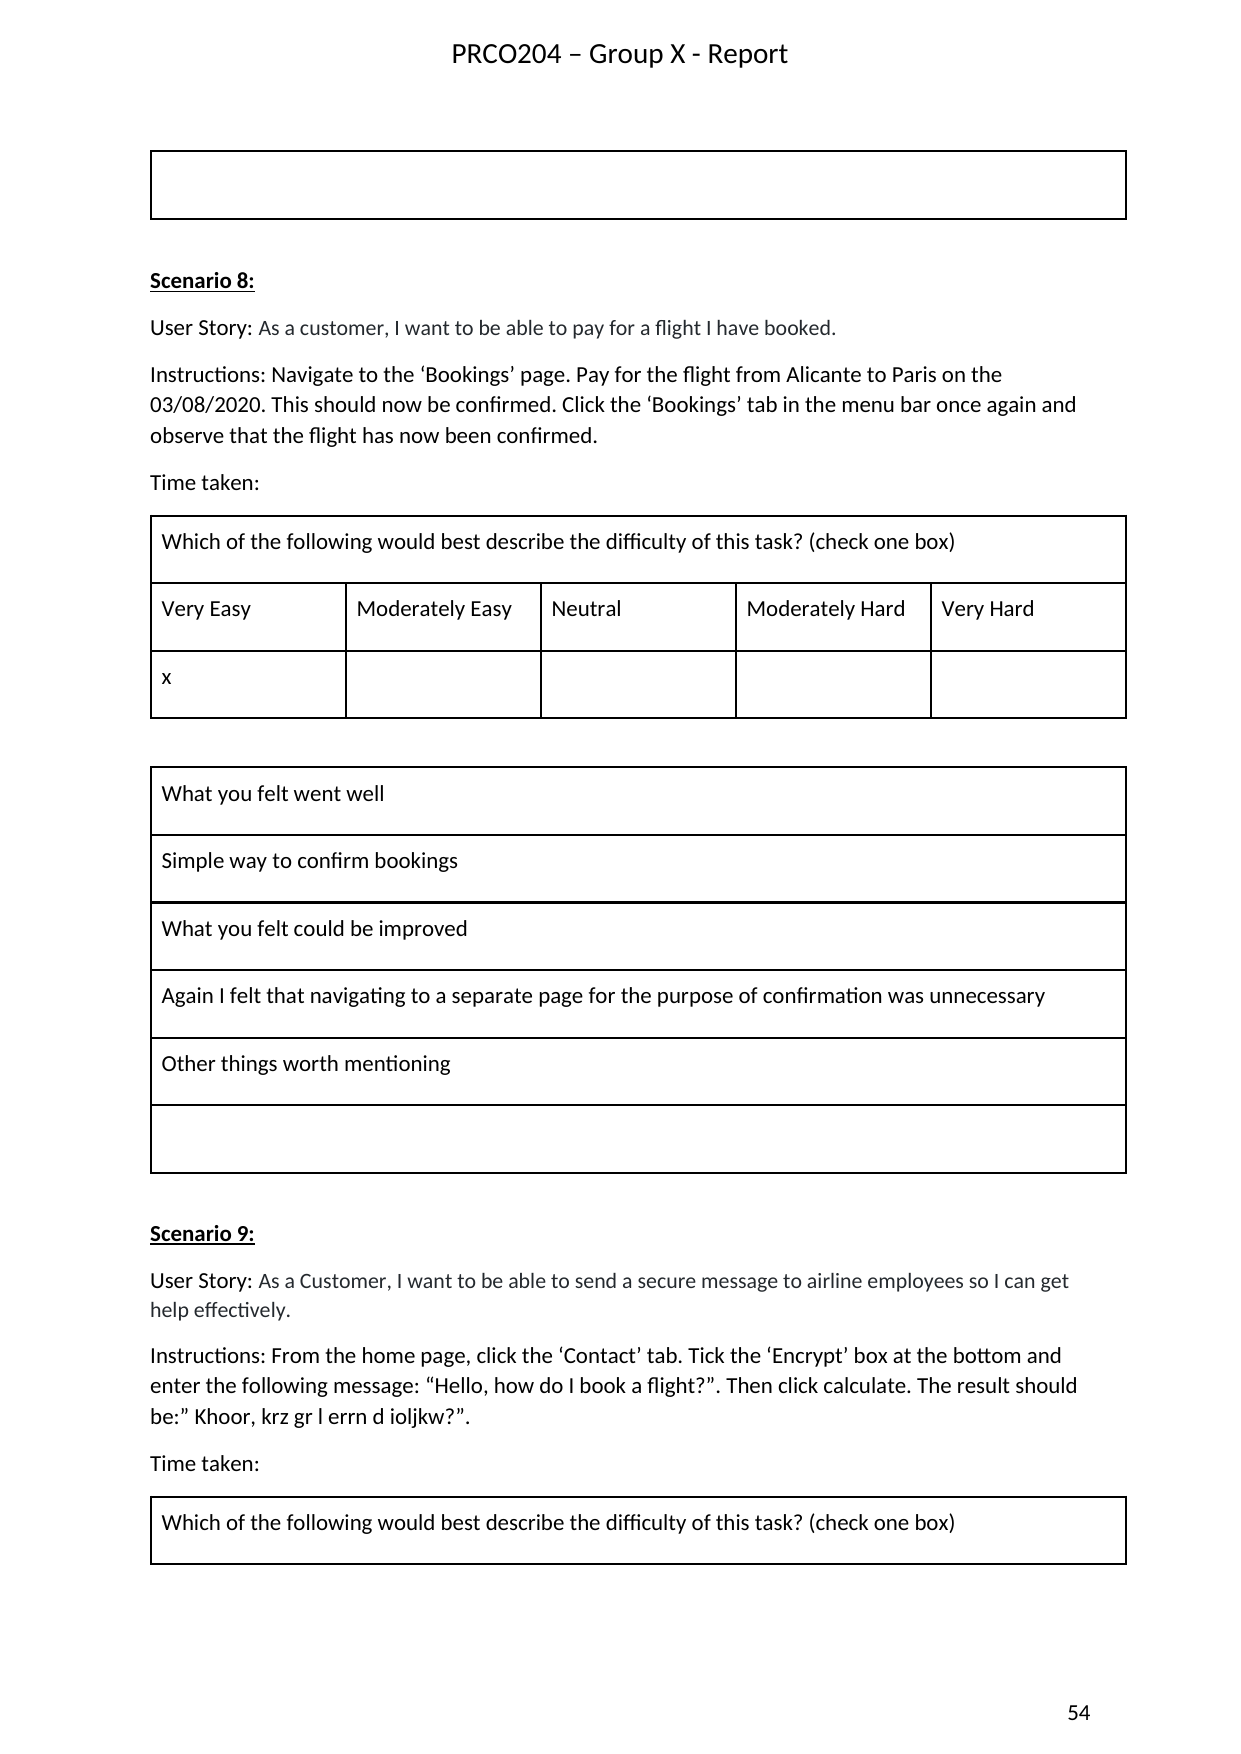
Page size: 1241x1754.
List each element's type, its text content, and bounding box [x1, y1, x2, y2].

text Time taken: [150, 1449, 1090, 1477]
table_header Which of the following would best describe the difficulty of this task? (check one box) [152, 1498, 1125, 1563]
table_cell What you felt could be improved [152, 904, 1125, 969]
text User Story: As a customer, I want to be able to pay for a flight I have booked. [150, 313, 1090, 341]
table_cell [152, 1106, 1125, 1172]
text Instructions: From the home page, click the ‘Contact’ tab. Tick the ‘Encrypt’ box at the bottom and enter the following message: “Hello, how do I book a flight?”. Then click calculate. The result should be:” Khoor, krz gr l errn d ioljkw?”. [150, 1341, 1090, 1430]
table_cell Simple way to confirm bookings [152, 836, 1125, 901]
table_cell [737, 652, 930, 717]
table_cell Moderately Hard [737, 584, 930, 650]
table_header What you felt went well [152, 768, 1125, 834]
table_header Which of the following would best describe the difficulty of this task? (check one box) [152, 517, 1125, 582]
text User Story: As a Customer, I want to be able to send a secure message to airline employees so I can get help effectively. [150, 1266, 1090, 1323]
table_cell Again I felt that navigating to a separate page for the purpose of confirmation was unnecessary [152, 971, 1125, 1037]
table_cell [542, 652, 735, 717]
table_cell Moderately Easy [347, 584, 540, 650]
table_cell [347, 652, 540, 717]
text Instructions: Navigate to the ‘Bookings’ page. Pay for the flight from Alicante to Paris on the 03/08/2020. This should now be confirmed. Click the ‘Bookings’ tab in the menu bar once again and observe that the flight has now been confirmed. [150, 360, 1090, 449]
text Scenario 9: [150, 1219, 1090, 1247]
text Scenario 8: [150, 267, 1090, 294]
table_cell Other things worth mentioning [152, 1039, 1125, 1104]
table_cell Very Easy [152, 584, 345, 650]
table_cell [152, 152, 1125, 218]
table_cell x [152, 652, 345, 717]
text Time taken: [150, 468, 1090, 496]
table_cell Very Hard [932, 584, 1125, 650]
table_cell Neutral [542, 584, 735, 650]
table_cell [932, 652, 1125, 717]
